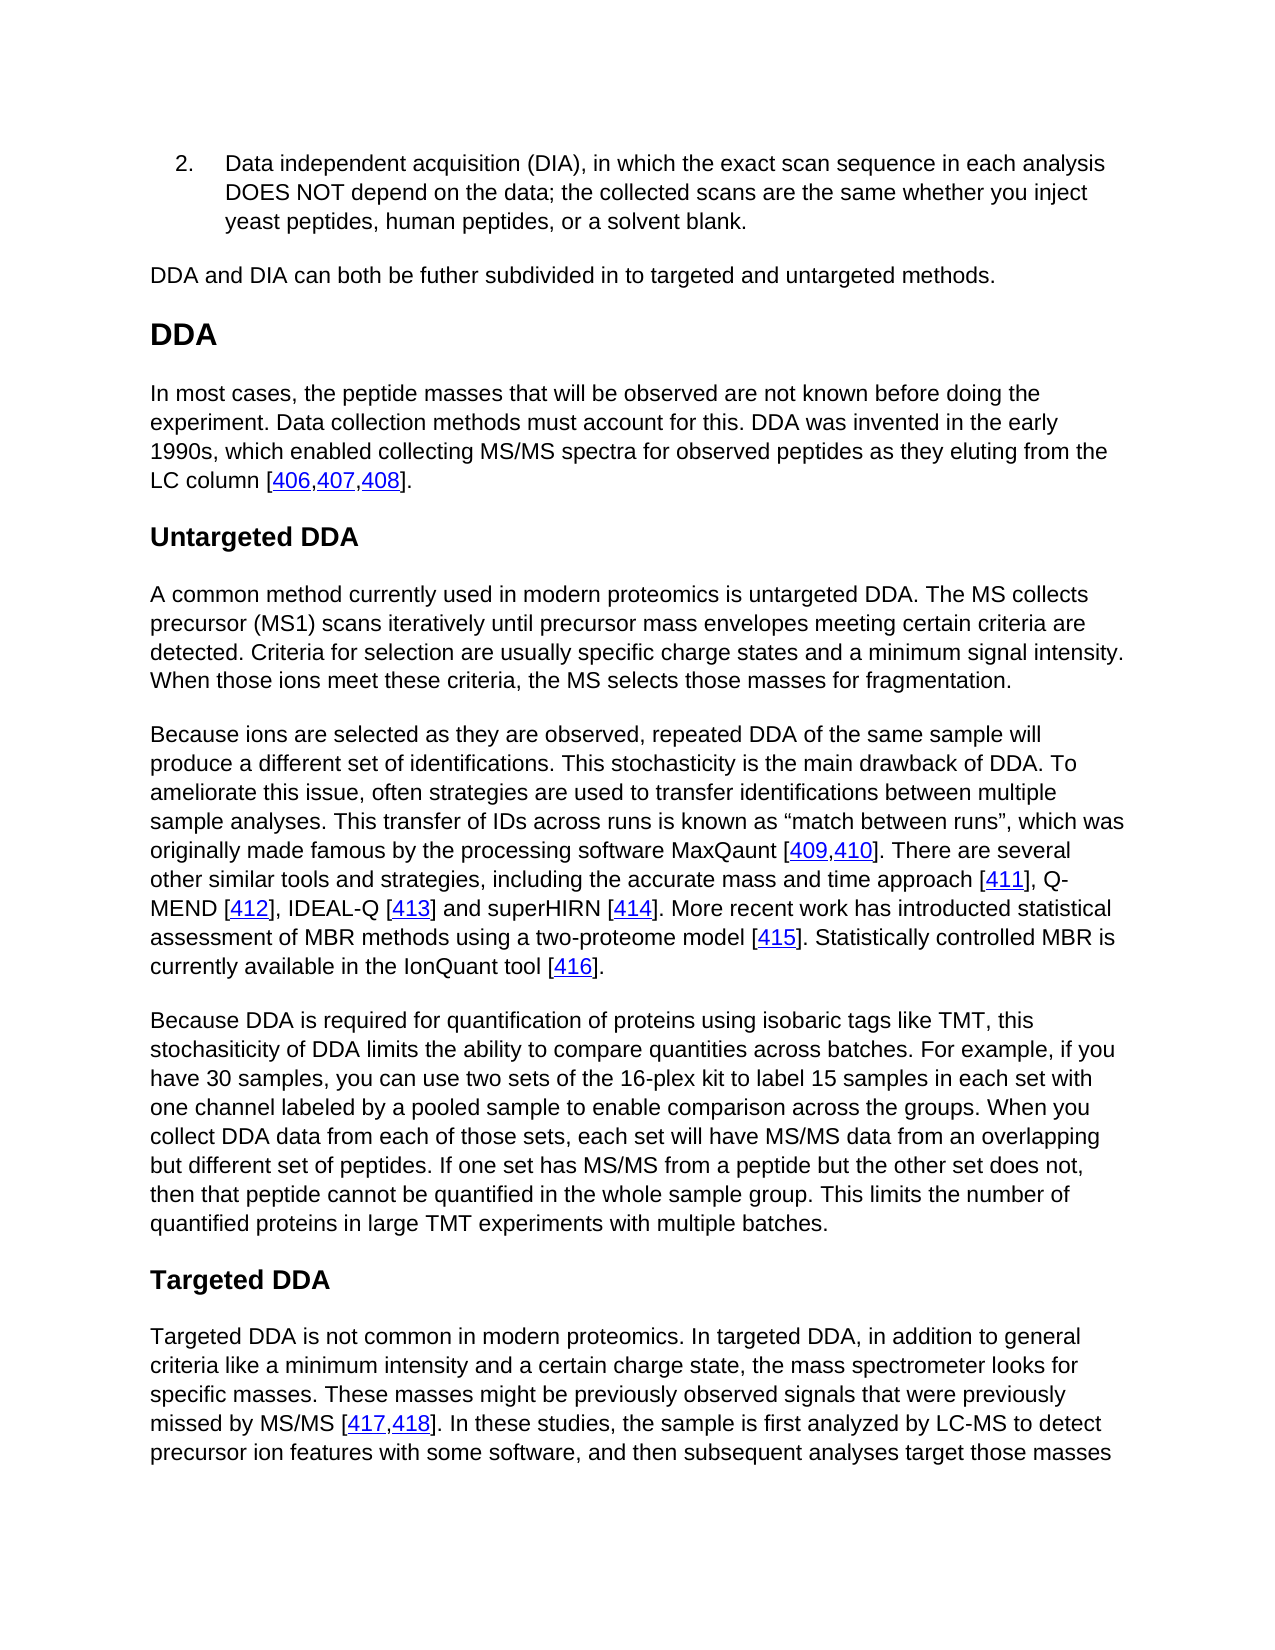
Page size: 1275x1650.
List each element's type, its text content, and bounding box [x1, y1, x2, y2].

text Because DDA is required for quantification of proteins using isobaric tags like TMT, this stochasiticity of DDA limits the ability to compare quantities across batches. For example, if you have 30 samples, you can use two sets of the 16-plex kit to label 15 samples in each set with one channel labeled by a pooled sample to enable comparison across the groups. When you collect DDA data from each of those sets, each set will have MS/MS data from an overlapping but different set of peptides. If one set has MS/MS from a peptide but the other set does not, then that peptide cannot be quantified in the whole sample group. This limits the number of quantified proteins in large TMT experiments with multiple batches. [150, 1007, 1125, 1236]
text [150, 1323, 1125, 1465]
subtitle DDA [150, 316, 1125, 352]
text In most cases, the peptide masses that will be observed are not known before doing the experiment. Data collection methods must account for this. DDA was invented in the early 1990s, which enabled collecting MS/MS spectra for observed peptides as they eluting from the LC column [406,407,408]. [150, 380, 1125, 493]
list Data independent acquisition (DIA), in which the exact scan sequence in each analysis DOES NOT depend on the data; the collected scans are the same whether you inject yeast peptides, human peptides, or a solvent blank. [175, 150, 1125, 234]
text A common method currently used in modern proteomics is untargeted DDA. The MS collects precursor (MS1) scans iteratively until precursor mass envelopes meeting certain criteria are detected. Criteria for selection are usually specific charge states and a minimum signal intensity. When those ions meet these criteria, the MS selects those masses for fragmentation. [150, 581, 1125, 694]
subtitle Targeted DDA [150, 1264, 1125, 1295]
text DDA and DIA can both be futher subdivided in to targeted and untargeted methods. [150, 262, 1125, 288]
text Because ions are selected as they are observed, repeated DDA of the same sample will produce a different set of identifications. This stochasticity is the main drawback of DDA. To ameliorate this issue, often strategies are used to transfer identifications between multiple sample analyses. This transfer of IDs across runs is known as “match between runs”, which was originally made famous by the processing software MaxQaunt [409,410]. There are several other similar tools and strategies, including the accurate mass and time approach [411], Q-MEND [412], IDEAL-Q [413] and superHIRN [414]. More recent work has introducted statistical assessment of MBR methods using a two-proteome model [415]. Statistically controlled MBR is currently available in the IonQuant tool [416]. [150, 721, 1125, 979]
subtitle Untargeted DDA [150, 521, 1125, 552]
